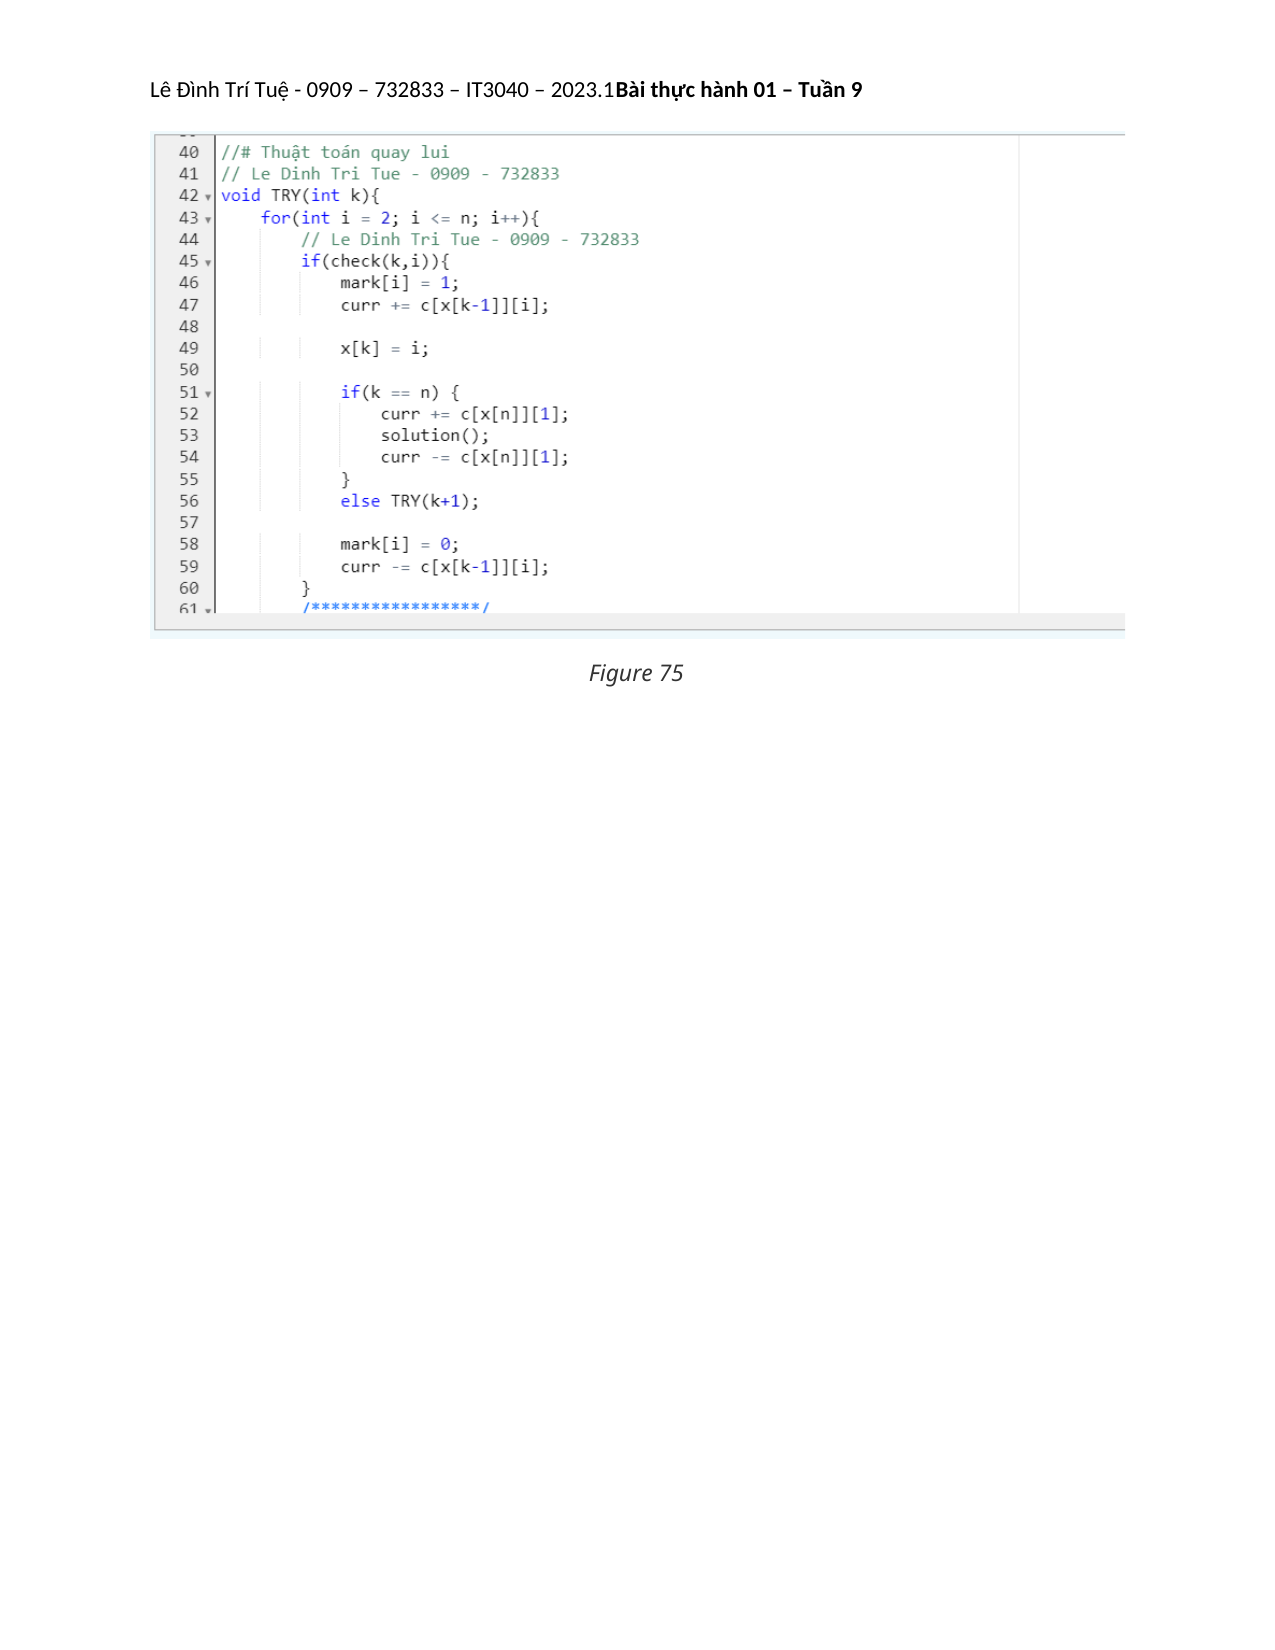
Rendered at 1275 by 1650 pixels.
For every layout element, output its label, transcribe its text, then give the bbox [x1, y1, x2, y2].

picture [150, 131, 1125, 639]
